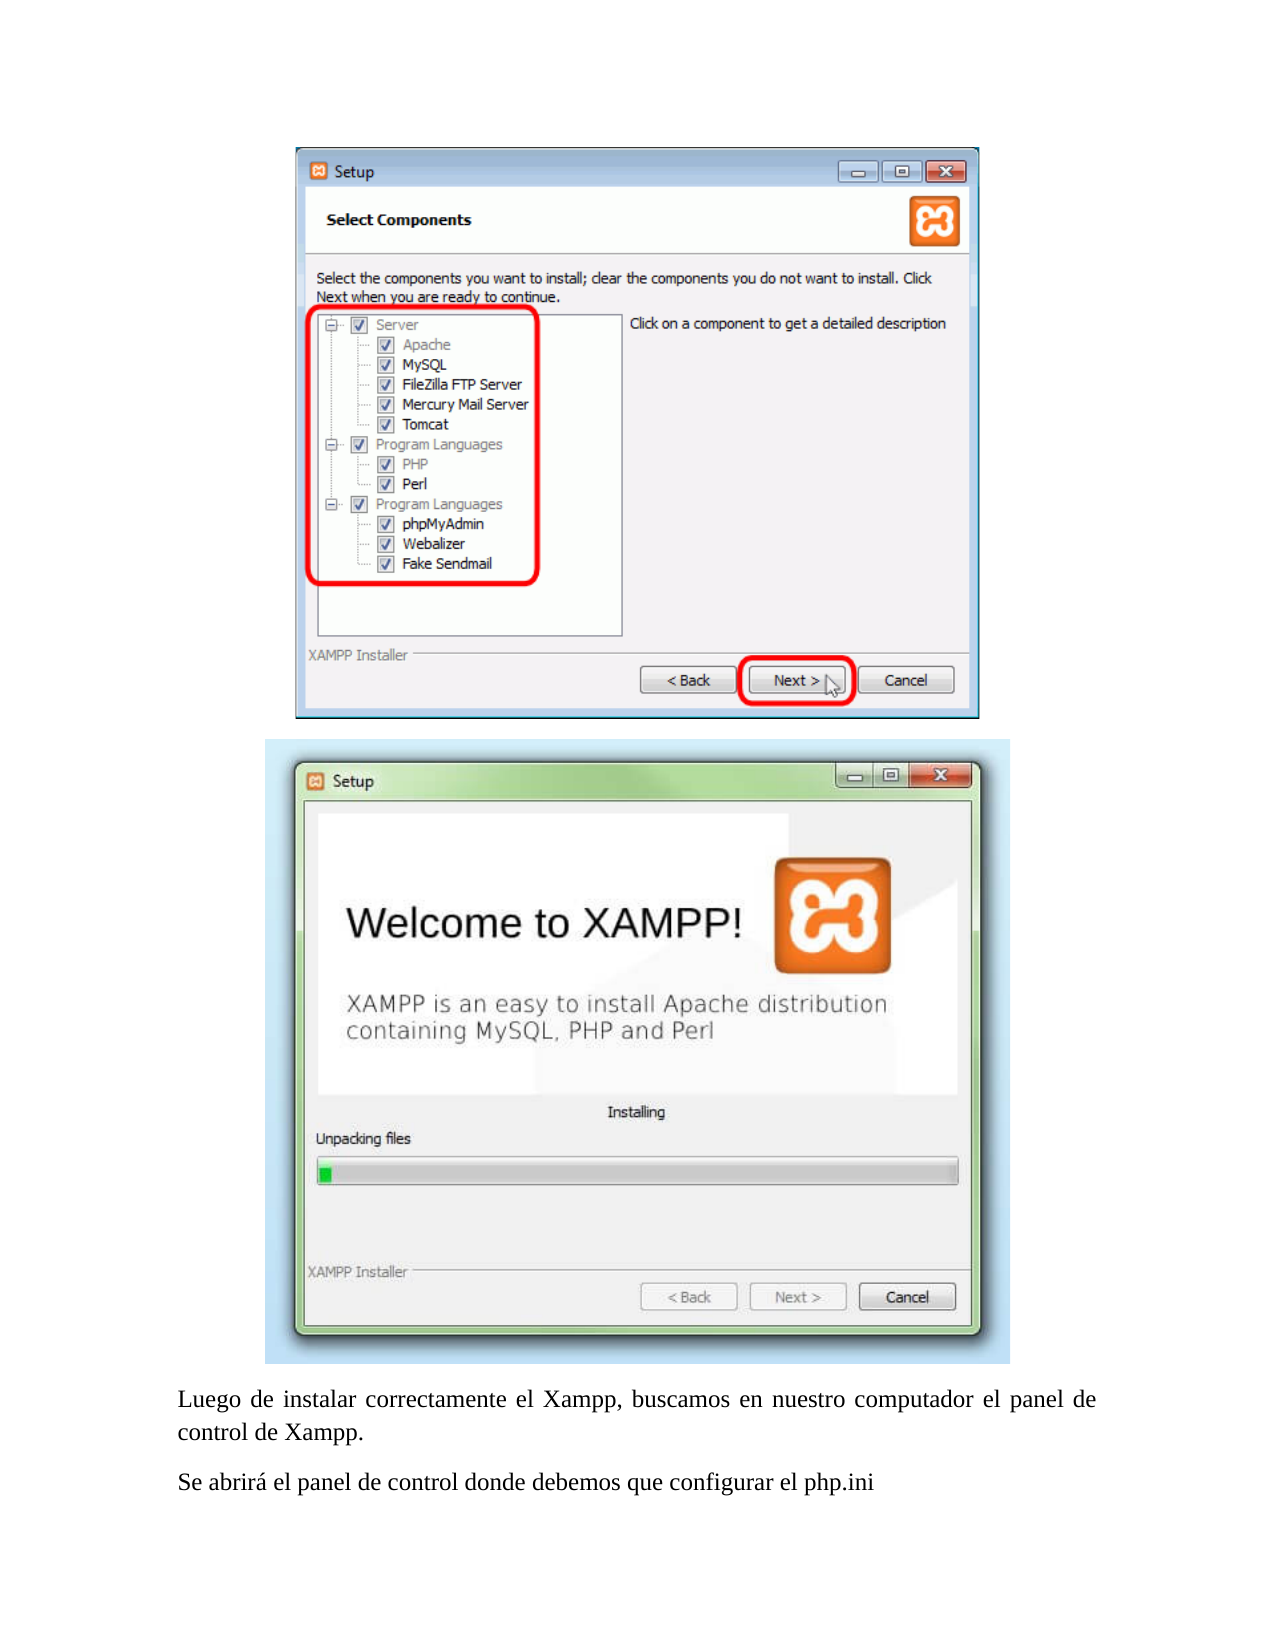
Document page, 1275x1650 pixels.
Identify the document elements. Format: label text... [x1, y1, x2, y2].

text Se abrirá el panel de control donde debemos que configurar el php.ini [177, 1467, 1098, 1496]
picture [295, 147, 980, 719]
picture [265, 739, 1011, 1364]
text Luego de instalar correctamente el Xampp, buscamos en nuestro computador el panel de control de Xampp. [177, 1384, 1098, 1446]
